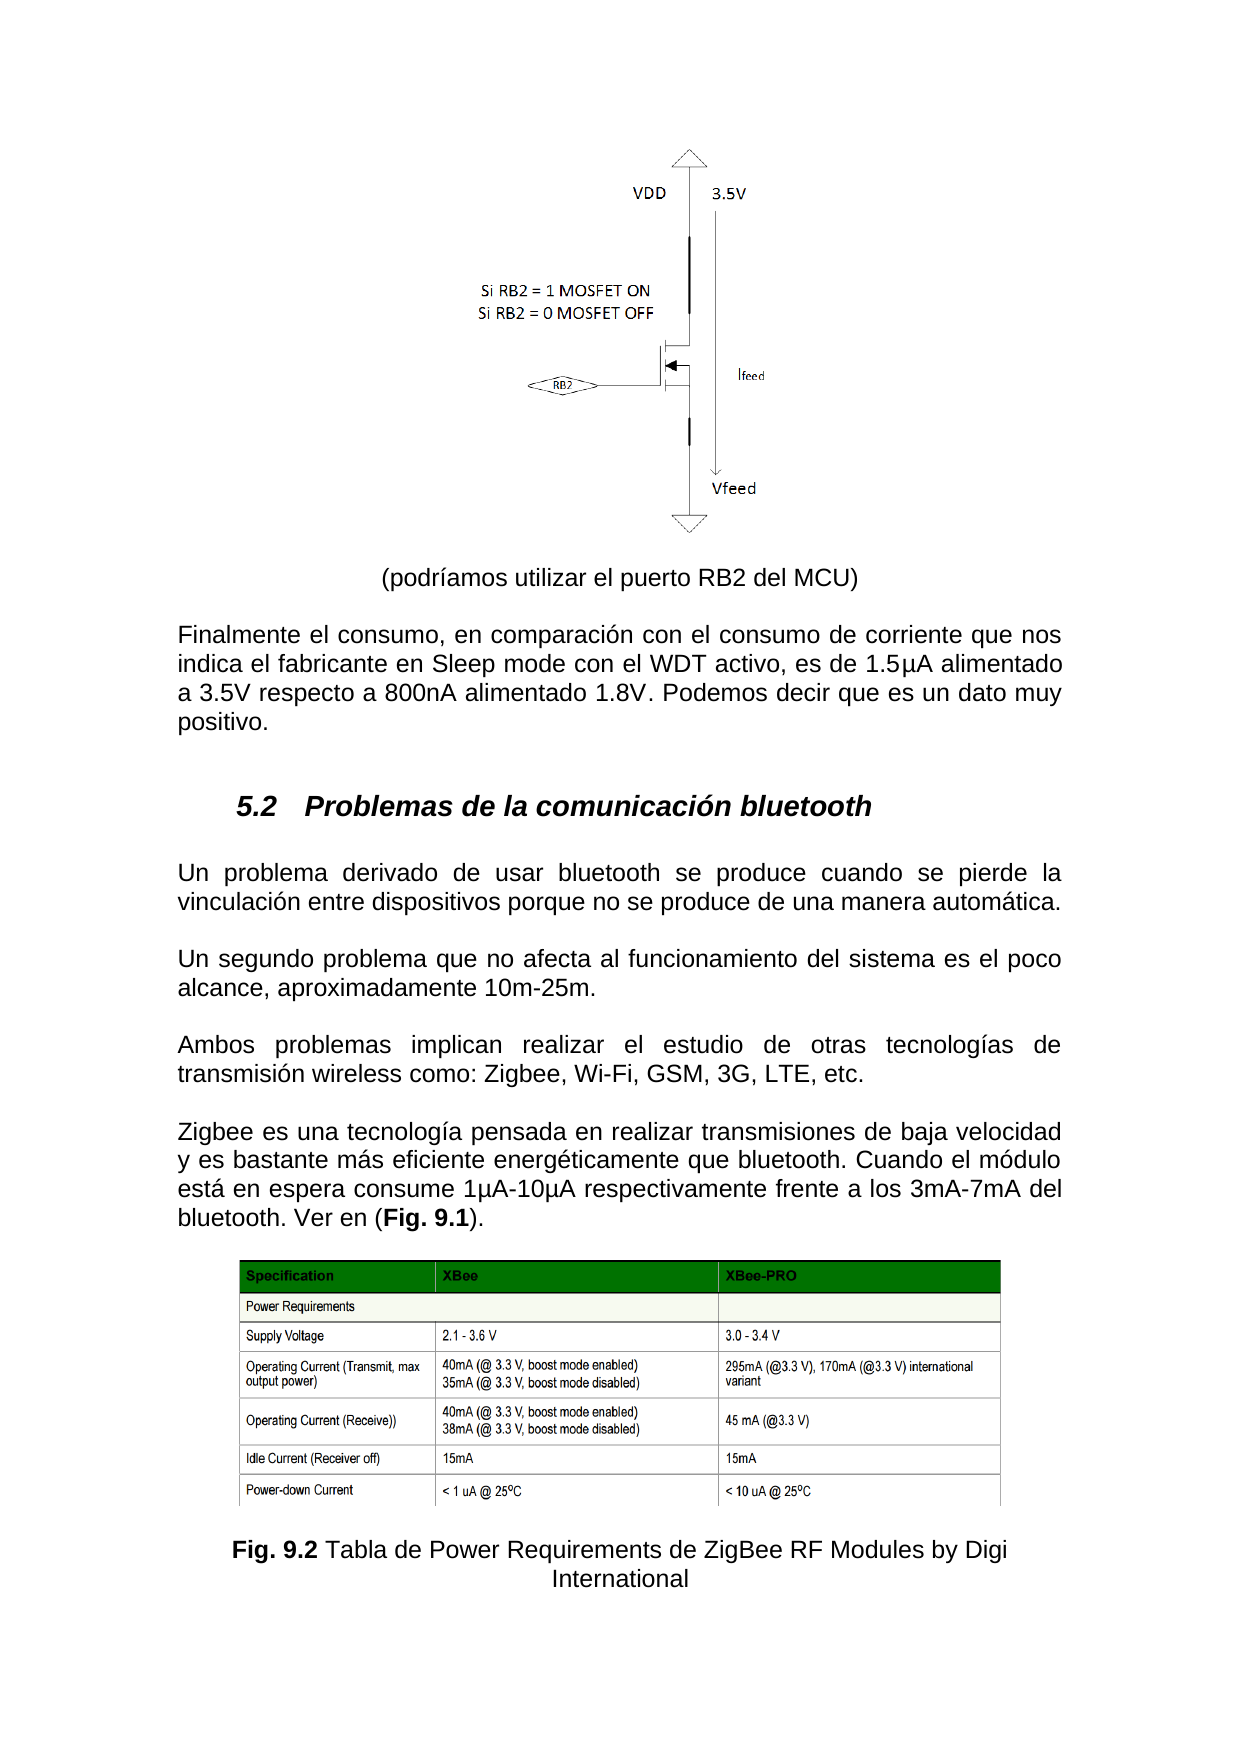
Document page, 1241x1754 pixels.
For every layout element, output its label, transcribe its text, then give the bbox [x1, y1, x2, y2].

picture [468, 147, 772, 535]
text Fig. 9.2 Tabla de Power Requirements de ZigBee RF Modules by Digi International [177, 1535, 1063, 1592]
text Ambos problemas implican realizar el estudio de otras tecnologías de transmisión wireless como: Zigbee, Wi-Fi, GSM, 3G, LTE, etc. [177, 1030, 1063, 1088]
text (podríamos utilizar el puerto RB2 del MCU) [177, 563, 1063, 592]
picture [239, 1260, 1001, 1506]
text Un segundo problema que no afecta al funcionamiento del sistema es el poco alcance, aproximadamente 10m-25m. [177, 944, 1063, 1002]
subtitle Problemas de la comunicación bluetooth [236, 789, 1063, 823]
text Un problema derivado de usar bluetooth se produce cuando se pierde la vinculación entre dispositivos porque no se produce de una manera automática. [177, 858, 1063, 915]
text Finalmente el consumo, en comparación con el consumo de corriente que nos indica el fabricante en Sleep mode con el WDT activo, es de 1.5µA alimentado a 3.5V respecto a 800nA alimentado 1.8V. Podemos decir que es un dato muy positivo. [177, 621, 1063, 736]
text Zigbee es una tecnología pensada en realizar transmisiones de baja velocidad y es bastante más eficiente energéticamente que bluetooth. Cuando el módulo está en espera consume 1µA-10µA respectivamente frente a los 3mA-7mA del bluetooth. Ver en (Fig. 9.1). [177, 1117, 1063, 1232]
